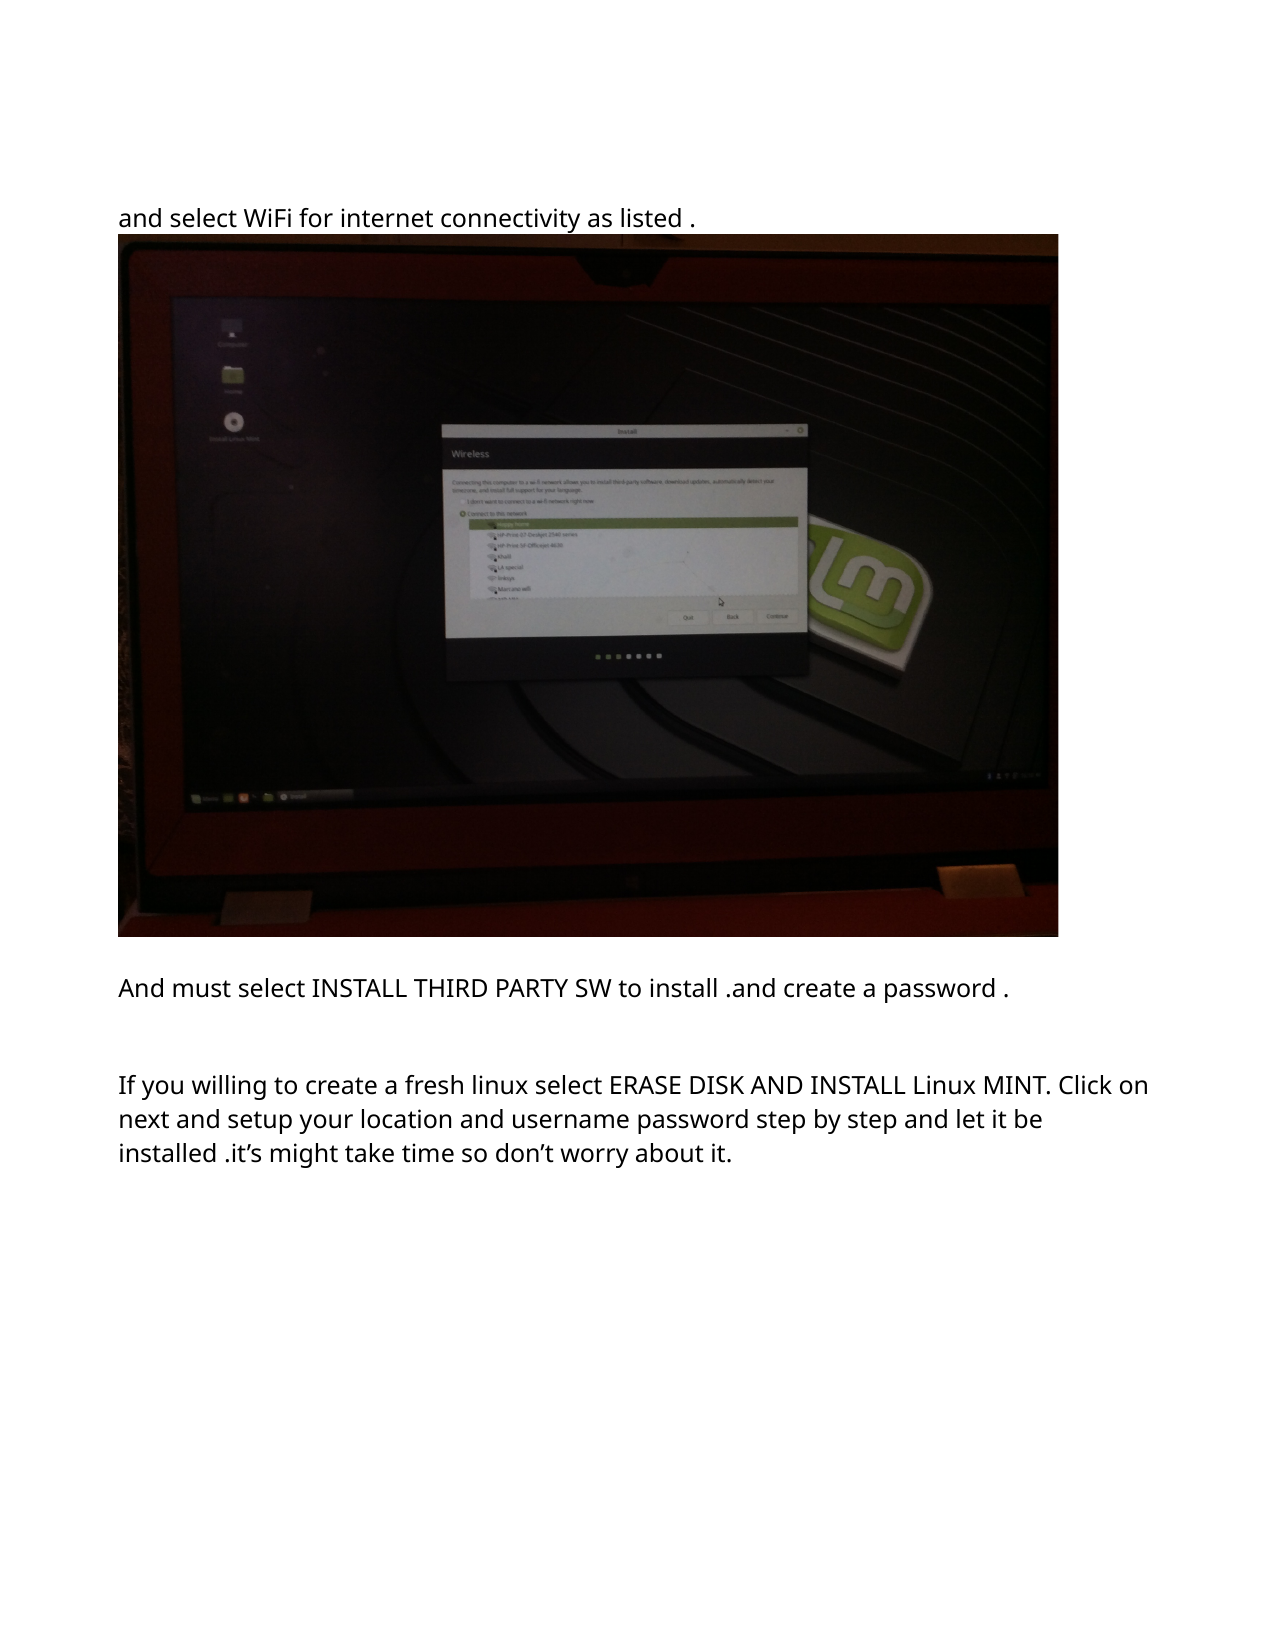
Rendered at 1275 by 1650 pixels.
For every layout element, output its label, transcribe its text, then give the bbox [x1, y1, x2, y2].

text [118, 1033, 1157, 1204]
picture [118, 234, 1059, 937]
text And must select INSTALL THIRD PARTY SW to install .and create a password . [118, 937, 1157, 1033]
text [118, 201, 1157, 937]
